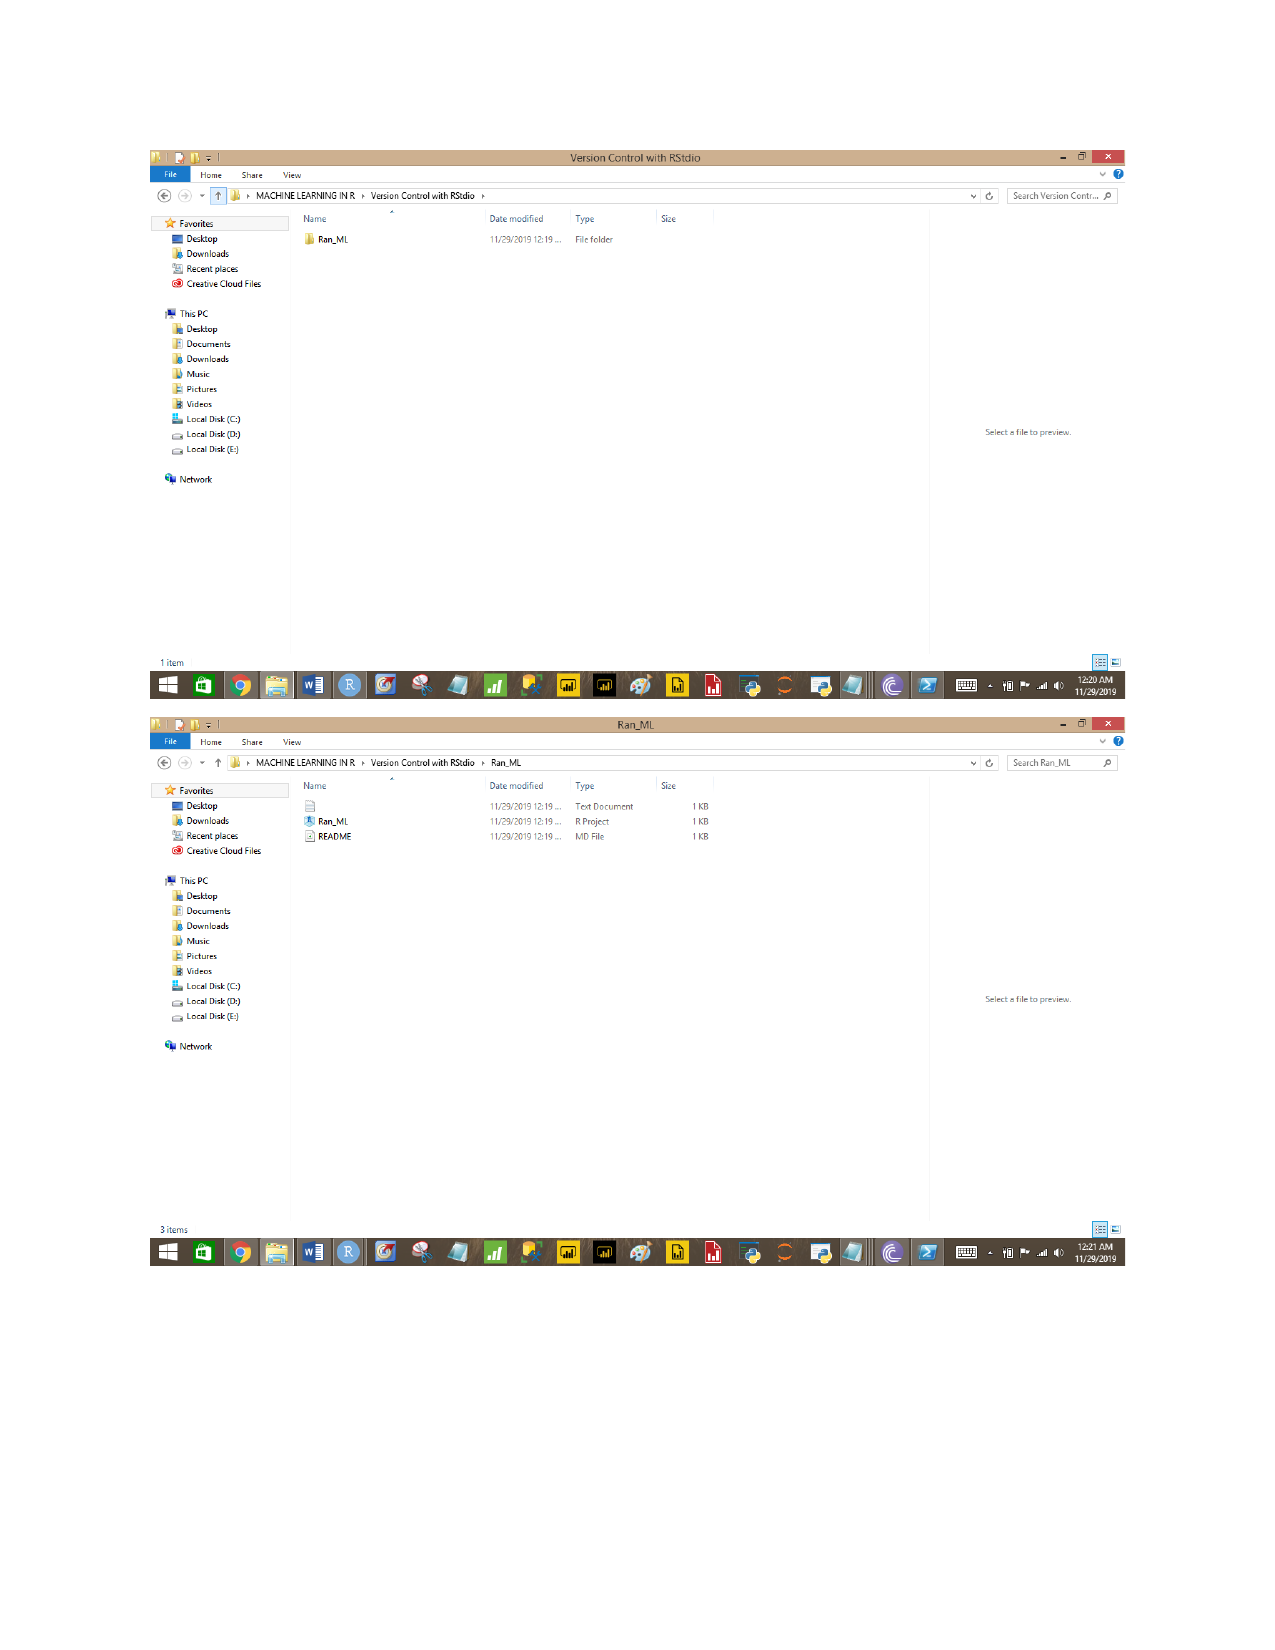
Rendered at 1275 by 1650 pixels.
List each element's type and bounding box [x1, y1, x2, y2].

picture [150, 717, 1125, 1266]
picture [150, 150, 1125, 699]
